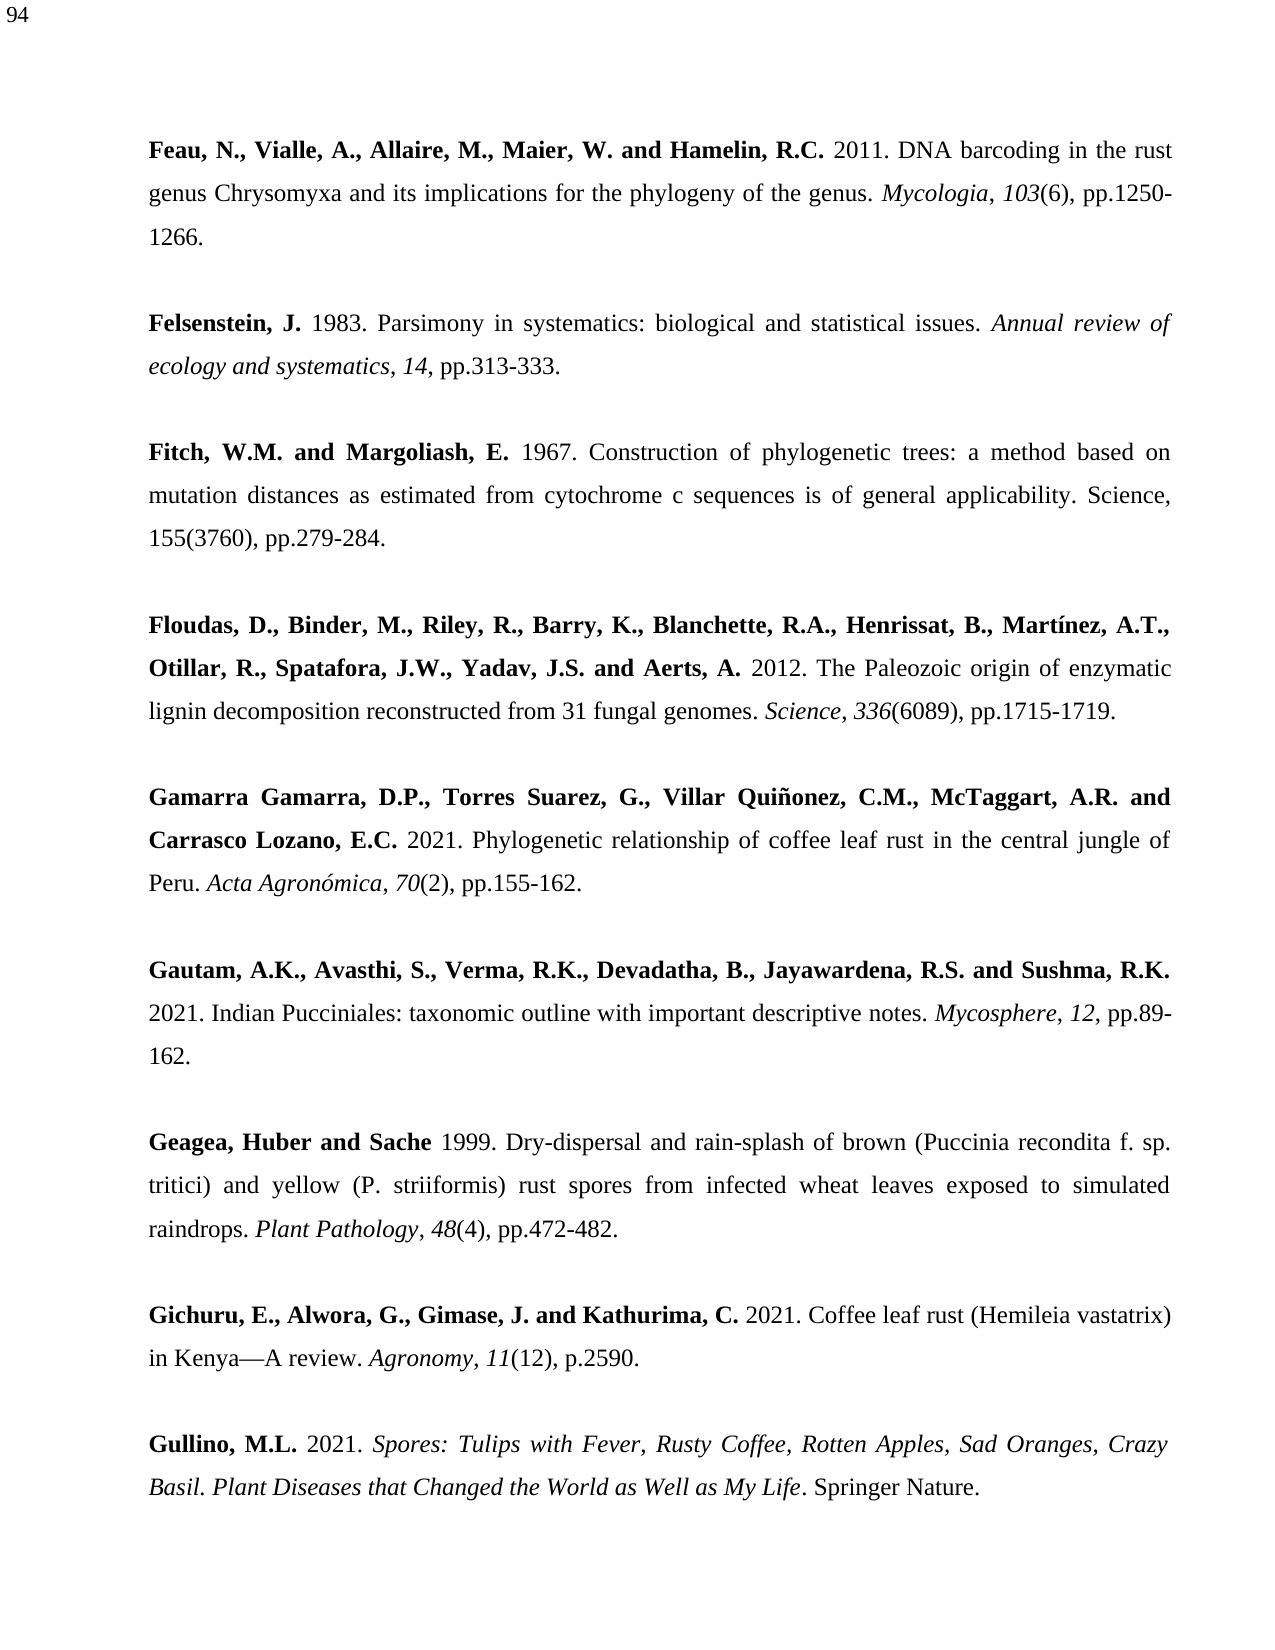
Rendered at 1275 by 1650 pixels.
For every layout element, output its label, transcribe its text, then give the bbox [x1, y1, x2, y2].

text Gautam, A.K., Avasthi, S., Verma, R.K., Devadatha, B., Jayawardena, R.S. and Sushma, R.K. 2021. Indian Pucciniales: taxonomic outline with important descriptive notes. Mycosphere, 12, pp.89- 162. [148, 955, 1172, 1070]
text Gullino, M.L. 2021. Spores: Tulips with Fever, Rusty Coffee, Rotten Apples, Sad Oranges, Crazy Basil. Plant Diseases that Changed the World as Well as My Life. Springer Nature. [148, 1429, 1172, 1501]
text Gichuru, E., Alwora, G., Gimase, J. and Kathurima, C. 2021. Coffee leaf rust (Hemileia vastatrix) in Kenya—A review. Agronomy, 11(12), p.2590. [148, 1300, 1172, 1372]
text Gamarra Gamarra, D.P., Torres Suarez, G., Villar Quiñonez, C.M., McTaggart, A.R. and Carrasco Lozano, E.C. 2021. Phylogenetic relationship of coffee leaf rust in the central jungle of Peru. Acta Agronómica, 70(2), pp.155-162. [148, 782, 1172, 897]
text Geagea, Huber and Sache 1999. Dry‐dispersal and rain‐splash of brown (Puccinia recondita f. sp. tritici) and yellow (P. striiformis) rust spores from infected wheat leaves exposed to simulated raindrops. Plant Pathology, 48(4), pp.472-482. [148, 1127, 1172, 1242]
text Felsenstein, J. 1983. Parsimony in systematics: biological and statistical issues. Annual review of ecology and systematics, 14, pp.313-333. [148, 308, 1172, 380]
text Feau, N., Vialle, A., Allaire, M., Maier, W. and Hamelin, R.C. 2011. DNA barcoding in the rust genus Chrysomyxa and its implications for the phylogeny of the genus. Mycologia, 103(6), pp.1250- 1266. [148, 135, 1172, 250]
text Fitch, W.M. and Margoliash, E. 1967. Construction of phylogenetic trees: a method based on mutation distances as estimated from cytochrome c sequences is of general applicability. Science, 155(3760), pp.279-284. [148, 437, 1172, 552]
text Floudas, D., Binder, M., Riley, R., Barry, K., Blanchette, R.A., Henrissat, B., Martínez, A.T., Otillar, R., Spatafora, J.W., Yadav, J.S. and Aerts, A. 2012. The Paleozoic origin of enzymatic lignin decomposition reconstructed from 31 fungal genomes. Science, 336(6089), pp.1715-1719. [148, 610, 1172, 725]
